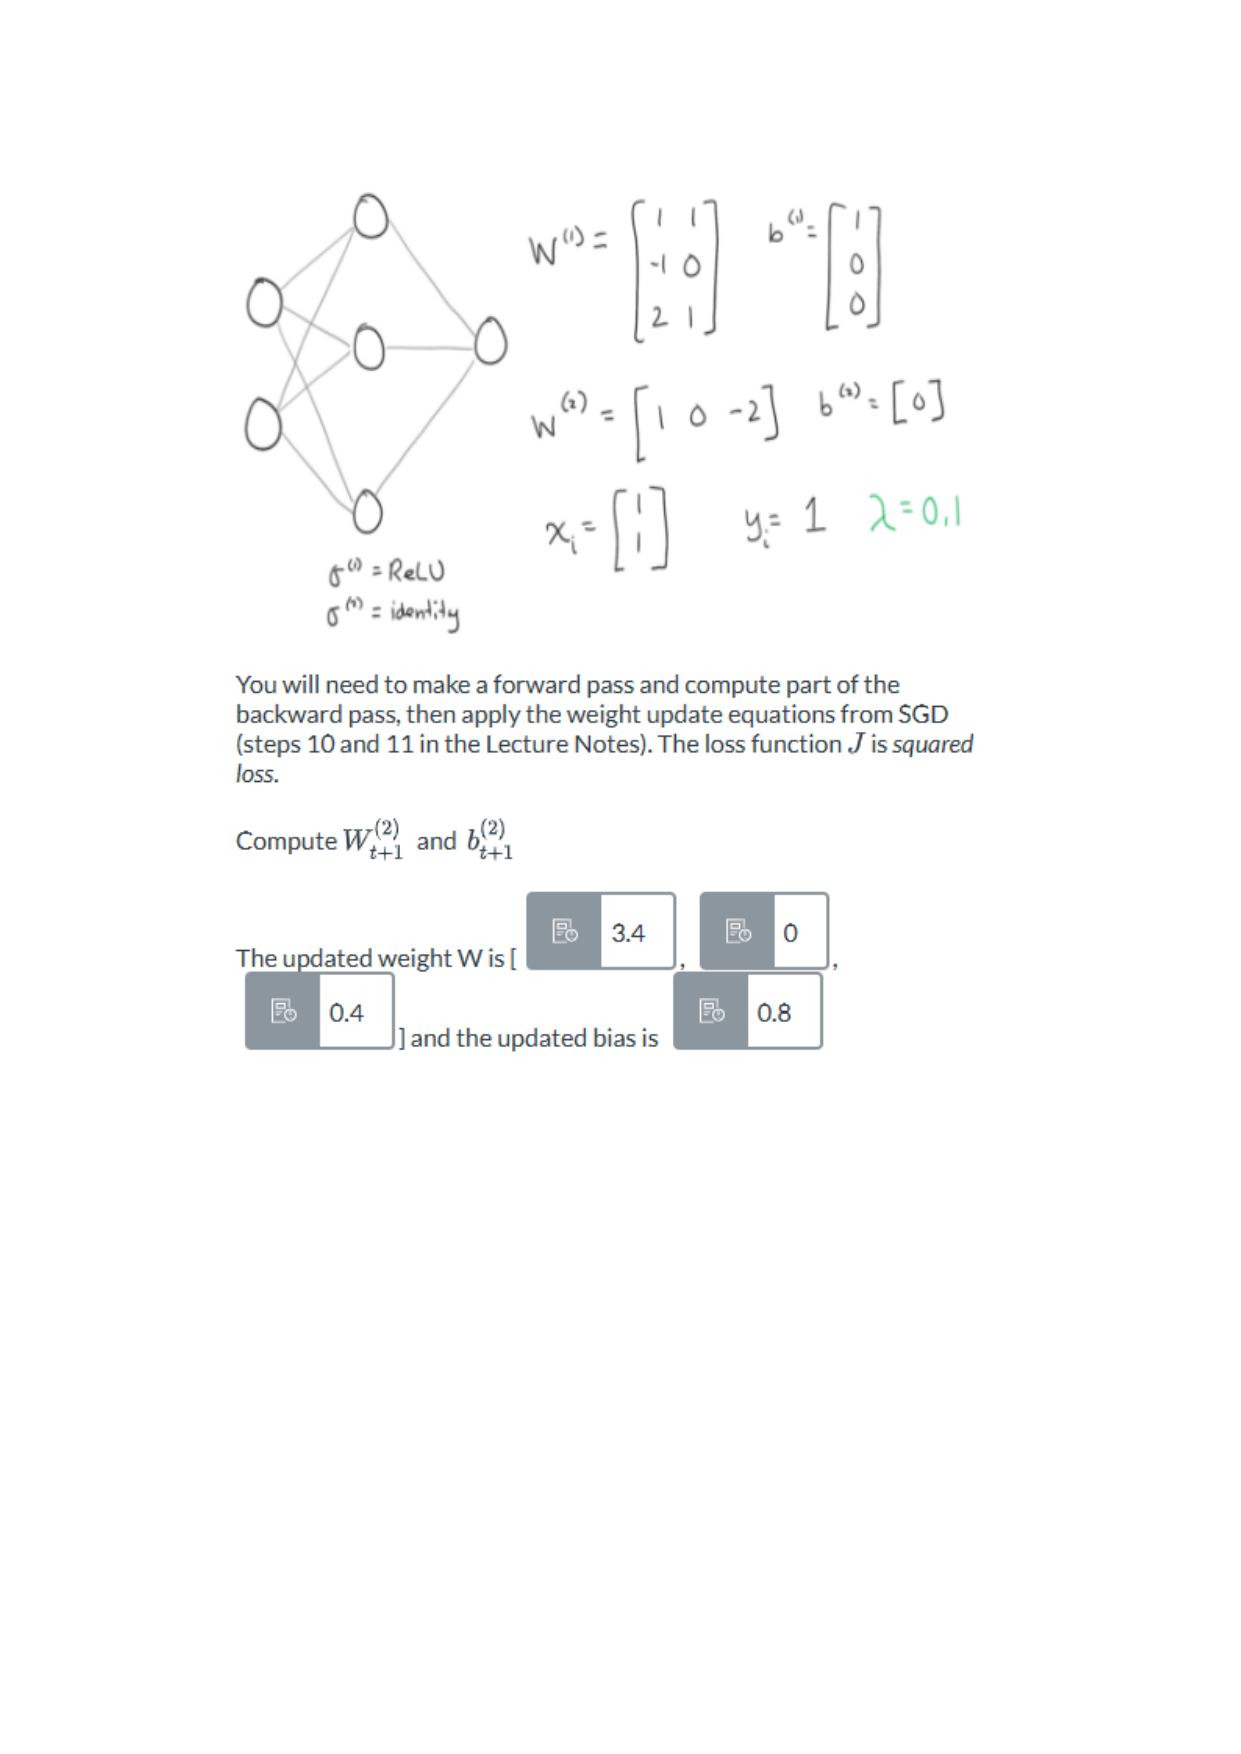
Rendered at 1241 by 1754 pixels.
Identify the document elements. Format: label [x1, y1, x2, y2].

picture [225, 150, 986, 1072]
